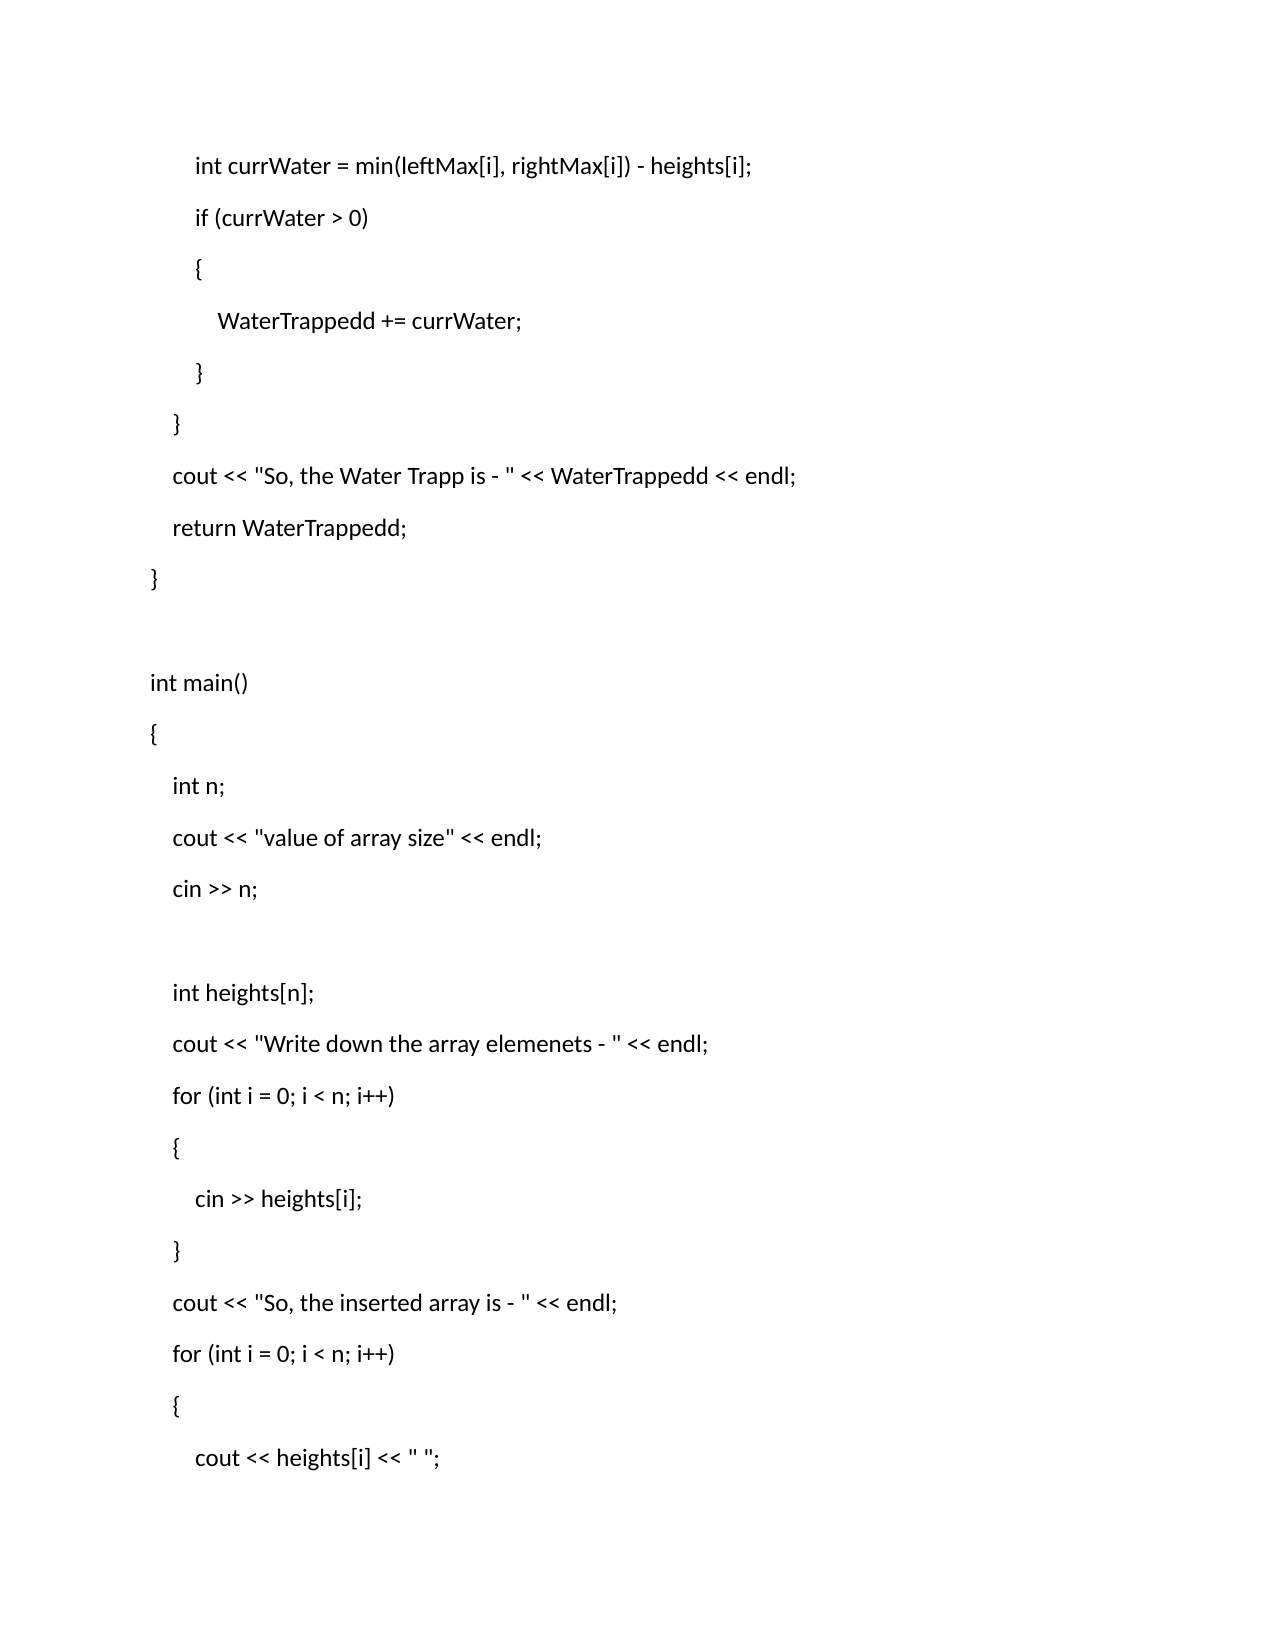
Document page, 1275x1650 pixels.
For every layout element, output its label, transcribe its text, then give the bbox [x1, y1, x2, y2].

text { [150, 253, 1125, 284]
text cin >> heights[i]; [150, 1183, 1125, 1214]
text return WaterTrappedd; [150, 512, 1125, 542]
text cout << "Write down the array elemenets - " << endl; [150, 1028, 1125, 1059]
text } [150, 357, 1125, 387]
text if (currWater > 0) [150, 202, 1125, 232]
text cout << heights[i] << " "; [150, 1442, 1125, 1472]
text WaterTrappedd += currWater; [150, 305, 1125, 336]
text { [150, 1132, 1125, 1162]
text { [150, 718, 1125, 749]
text cout << "So, the inserted array is - " << endl; [150, 1287, 1125, 1317]
text cout << "value of array size" << endl; [150, 822, 1125, 852]
text { [150, 1390, 1125, 1421]
text int currWater = min(leftMax[i], rightMax[i]) - heights[i]; [150, 150, 1125, 181]
text cout << "So, the Water Trapp is - " << WaterTrappedd << endl; [150, 460, 1125, 491]
text cin >> n; [150, 873, 1125, 904]
text int main() [150, 667, 1125, 697]
text for (int i = 0; i < n; i++) [150, 1338, 1125, 1369]
text } [150, 408, 1125, 439]
text for (int i = 0; i < n; i++) [150, 1080, 1125, 1111]
text } [150, 1235, 1125, 1266]
text int heights[n]; [150, 977, 1125, 1007]
text int n; [150, 770, 1125, 801]
text } [150, 563, 1125, 594]
